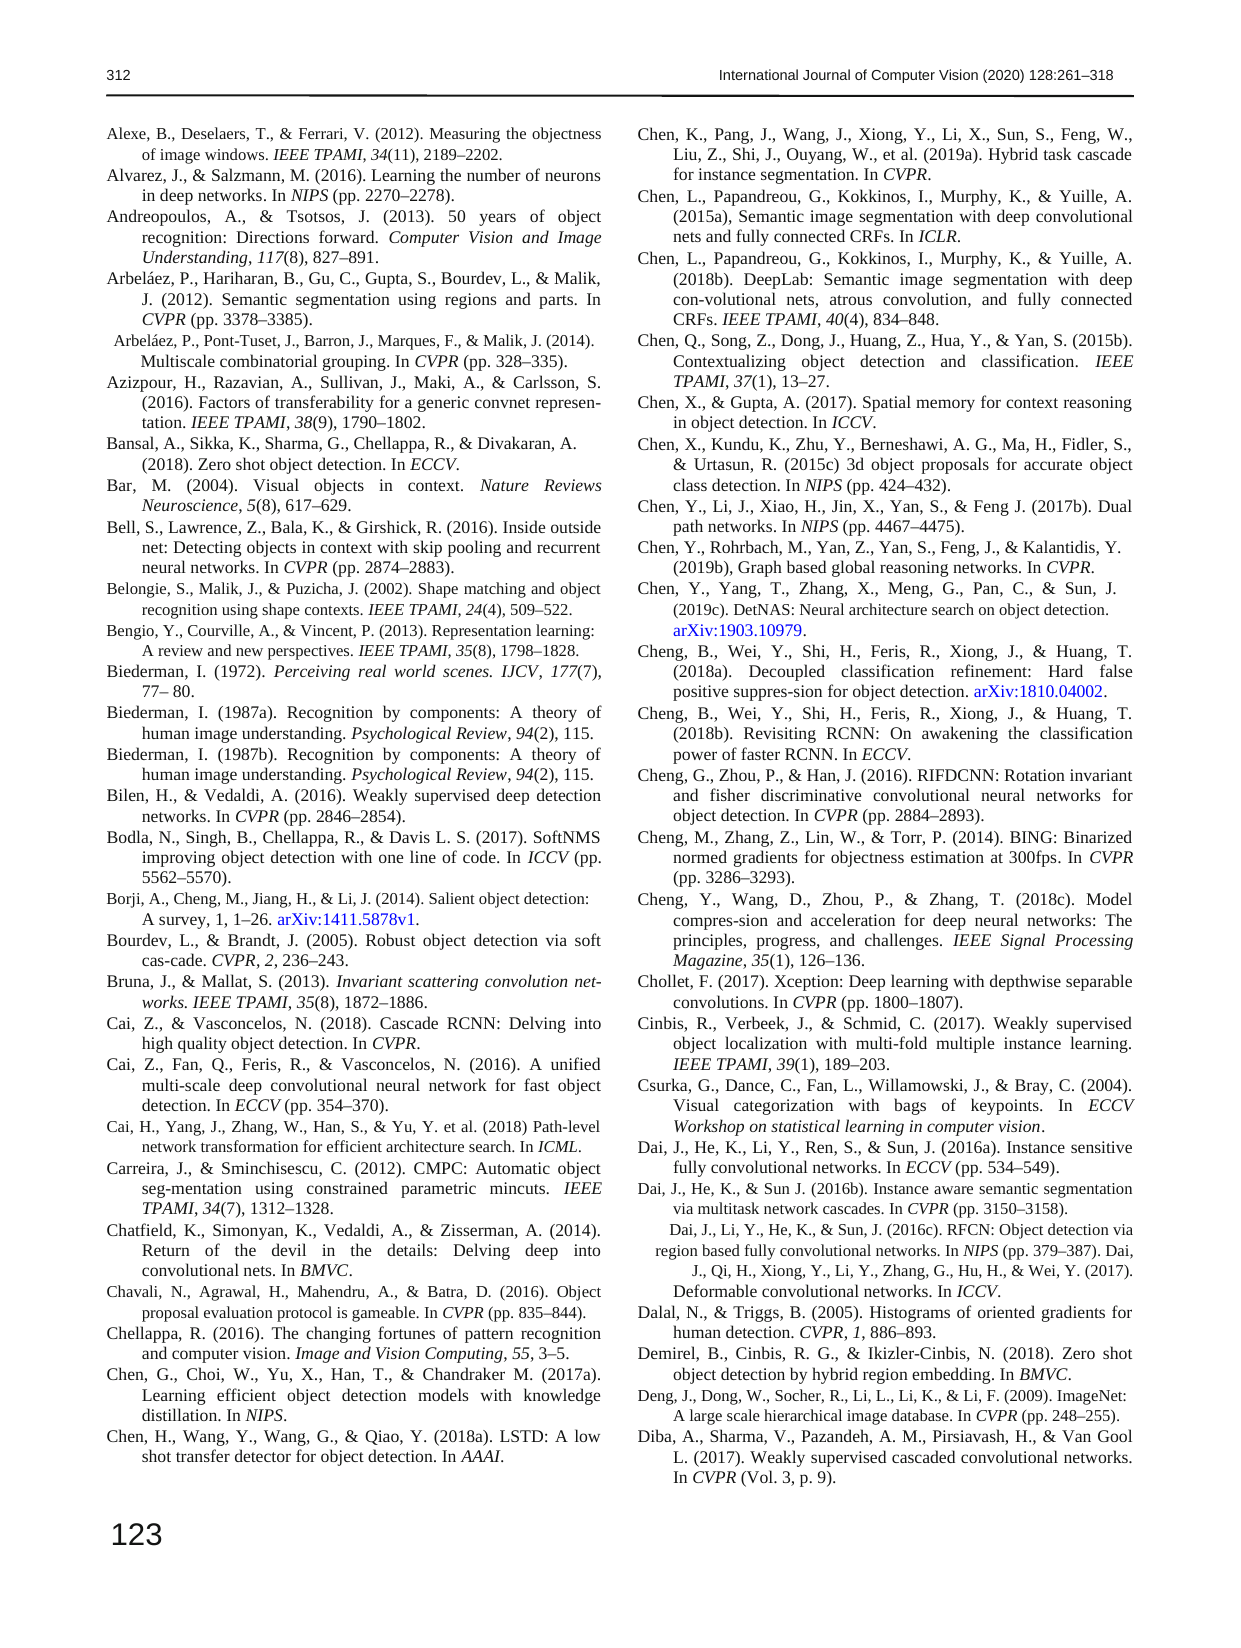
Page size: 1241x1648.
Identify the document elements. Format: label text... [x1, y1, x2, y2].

text Bourdev, L., & Brandt, J. (2005). Robust object detection via soft cas-cade. CVPR, 2, 236–243. [106, 931, 602, 971]
text Cinbis, R., Verbeek, J., & Schmid, C. (2017). Weakly supervised object localization with multi-fold multiple instance learning. IEEE TPAMI, 39(1), 189–203. [637, 1013, 1133, 1074]
text Alvarez, J., & Salzmann, M. (2016). Learning the number of neurons in deep networks. In NIPS (pp. 2270–2278). [106, 165, 602, 205]
text Arbeláez, P., Pont-Tuset, J., Barron, J., Marques, F., & Malik, J. (2014). [106, 331, 602, 350]
text Biederman, I. (1987b). Recognition by components: A theory of human image understanding. Psychological Review, 94(2), 115. [106, 744, 602, 784]
text Chen, Q., Song, Z., Dong, J., Huang, Z., Hua, Y., & Yan, S. (2015b). Contextualizing object detection and classification. IEEE TPAMI, 37(1), 13–27. [637, 331, 1133, 391]
text Bruna, J., & Mallat, S. (2013). Invariant scattering convolution net-works. IEEE TPAMI, 35(8), 1872–1886. [106, 972, 602, 1012]
text Carreira, J., & Sminchisescu, C. (2012). CMPC: Automatic object seg-mentation using constrained parametric mincuts. IEEE TPAMI, 34(7), 1312–1328. [106, 1158, 602, 1218]
text Chen, L., Papandreou, G., Kokkinos, I., Murphy, K., & Yuille, A. (2015a), Semantic image segmentation with deep convolutional nets and fully connected CRFs. In ICLR. [637, 186, 1133, 247]
text Csurka, G., Dance, C., Fan, L., Willamowski, J., & Bray, C. (2004). Visual categorization with bags of keypoints. In ECCV Workshop on statistical learning in computer vision. [637, 1075, 1133, 1136]
text 312 International Journal of Computer Vision (2020) 128:261–318 [106, 67, 1133, 83]
text Alexe, B., Deselaers, T., & Ferrari, V. (2012). Measuring the objectness of image windows. IEEE TPAMI, 34(11), 2189–2202. [106, 124, 602, 164]
text (2018). Zero shot object detection. In ECCV. [142, 454, 602, 474]
text A survey, 1, 1–26. arXiv:1411.5878v1. [142, 909, 602, 929]
text Cheng, B., Wei, Y., Shi, H., Feris, R., Xiong, J., & Huang, T. (2018a). Decoupled classification refinement: Hard false positive suppres-sion for object detection. arXiv:1810.04002. [637, 641, 1133, 702]
text Dai, J., He, K., & Sun J. (2016b). Instance aware semantic segmentation via multitask network cascades. In CVPR (pp. 3150–3158). [637, 1178, 1133, 1218]
text 123 [110, 1516, 1133, 1552]
text Chen, K., Pang, J., Wang, J., Xiong, Y., Li, X., Sun, S., Feng, W., Liu, Z., Shi, J., Ouyang, W., et al. (2019a). Hybrid task cascade for instance segmentation. In CVPR. [637, 124, 1133, 184]
text Biederman, I. (1972). Perceiving real world scenes. IJCV, 177(7), 77– 80. [106, 662, 602, 702]
text Chen, Y., Yang, T., Zhang, X., Meng, G., Pan, C., & Sun, J. [637, 578, 1133, 598]
text Diba, A., Sharma, V., Pazandeh, A. M., Pirsiavash, H., & Van Gool L. (2017). Weakly supervised cascaded convolutional networks. In CVPR (Vol. 3, p. 9). [637, 1427, 1133, 1487]
text Chellappa, R. (2016). The changing fortunes of pattern recognition and computer vision. Image and Vision Computing, 55, 3–5. [106, 1323, 602, 1363]
text Cai, Z., Fan, Q., Feris, R., & Vasconcelos, N. (2016). A unified multi-scale deep convolutional neural network for fast object detection. In ECCV (pp. 354–370). [106, 1055, 602, 1115]
text Bansal, A., Sikka, K., Sharma, G., Chellappa, R., & Divakaran, A. [106, 433, 602, 453]
text Bar, M. (2004). Visual objects in context. Nature Reviews Neuroscience, 5(8), 617–629. [106, 476, 602, 516]
text Bilen, H., & Vedaldi, A. (2016). Weakly supervised deep detection networks. In CVPR (pp. 2846–2854). [106, 786, 602, 826]
text Cai, Z., & Vasconcelos, N. (2018). Cascade RCNN: Delving into high quality object detection. In CVPR. [106, 1013, 602, 1053]
text Cheng, B., Wei, Y., Shi, H., Feris, R., Xiong, J., & Huang, T. (2018b). Revisiting RCNN: On awakening the classification power of faster RCNN. In ECCV. [637, 703, 1133, 764]
text Cheng, G., Zhou, P., & Han, J. (2016). RIFDCNN: Rotation invariant and fisher discriminative convolutional neural networks for object detection. In CVPR (pp. 2884–2893). [637, 765, 1133, 826]
text Deng, J., Dong, W., Socher, R., Li, L., Li, K., & Li, F. (2009). ImageNet: [637, 1385, 1133, 1404]
text Chen, X., & Gupta, A. (2017). Spatial memory for context reasoning in object detection. In ICCV. [637, 393, 1133, 433]
text Chen, X., Kundu, K., Zhu, Y., Berneshawi, A. G., Ma, H., Fidler, S., & Urtasun, R. (2015c) 3d object proposals for accurate object class detection. In NIPS (pp. 424–432). [637, 434, 1133, 495]
text A review and new perspectives. IEEE TPAMI, 35(8), 1798–1828. [142, 641, 602, 660]
text Borji, A., Cheng, M., Jiang, H., & Li, J. (2014). Salient object detection: [106, 889, 602, 908]
text arXiv:1903.10979. [673, 619, 1133, 640]
text Chollet, F. (2017). Xception: Deep learning with depthwise separable convolutions. In CVPR (pp. 1800–1807). [637, 972, 1133, 1012]
text Chatfield, K., Simonyan, K., Vedaldi, A., & Zisserman, A. (2014). Return of the devil in the details: Delving deep into convolutional nets. In BMVC. [106, 1220, 602, 1281]
text Chen, Y., Rohrbach, M., Yan, Z., Yan, S., Feng, J., & Kalantidis, Y. [637, 537, 1133, 557]
text Chen, H., Wang, Y., Wang, G., & Qiao, Y. (2018a). LSTD: A low shot transfer detector for object detection. In AAAI. [106, 1427, 602, 1467]
text Azizpour, H., Razavian, A., Sullivan, J., Maki, A., & Carlsson, S. (2016). Factors of transferability for a generic convnet represen-tation. IEEE TPAMI, 38(9), 1790–1802. [106, 372, 602, 433]
text Bell, S., Lawrence, Z., Bala, K., & Girshick, R. (2016). Inside outside net: Detecting objects in context with skip pooling and recurrent neural networks. In CVPR (pp. 2874–2883). [106, 517, 602, 577]
text Cheng, M., Zhang, Z., Lin, W., & Torr, P. (2014). BING: Binarized normed gradients for objectness estimation at 300fps. In CVPR (pp. 3286–3293). [637, 827, 1133, 888]
text (2019c). DetNAS: Neural architecture search on object detection. [673, 600, 1133, 619]
text Chavali, N., Agrawal, H., Mahendru, A., & Batra, D. (2016). Object proposal evaluation protocol is gameable. In CVPR (pp. 835–844). [106, 1282, 602, 1322]
text A large scale hierarchical image database. In CVPR (pp. 248–255). [673, 1406, 1133, 1425]
text (2019b), Graph based global reasoning networks. In CVPR. [673, 557, 1133, 578]
text Andreopoulos, A., & Tsotsos, J. (2013). 50 years of object recognition: Directions forward. Computer Vision and Image Understanding, 117(8), 827–891. [106, 207, 602, 267]
text Deformable convolutional networks. In ICCV. [673, 1282, 1133, 1301]
text Dalal, N., & Triggs, B. (2005). Histograms of oriented gradients for human detection. CVPR, 1, 886–893. [637, 1303, 1133, 1342]
text Biederman, I. (1987a). Recognition by components: A theory of human image understanding. Psychological Review, 94(2), 115. [106, 703, 602, 743]
text Chen, G., Choi, W., Yu, X., Han, T., & Chandraker M. (2017a). Learning efficient object detection models with knowledge distillation. In NIPS. [106, 1365, 602, 1425]
text Arbeláez, P., Hariharan, B., Gu, C., Gupta, S., Bourdev, L., & Malik, J. (2012). Semantic segmentation using regions and parts. In CVPR (pp. 3378–3385). [106, 269, 602, 329]
text Dai, J., Li, Y., He, K., & Sun, J. (2016c). RFCN: Object detection via region based fully convolutional networks. In NIPS (pp. 379–387). Dai, J., Qi, H., Xiong, Y., Li, Y., Zhang, G., Hu, H., & Wei, Y. (2017). [637, 1220, 1133, 1280]
text Chen, L., Papandreou, G., Kokkinos, I., Murphy, K., & Yuille, A. (2018b). DeepLab: Semantic image segmentation with deep con-volutional nets, atrous convolution, and fully connected CRFs. IEEE TPAMI, 40(4), 834–848. [637, 248, 1133, 329]
text Chen, Y., Li, J., Xiao, H., Jin, X., Yan, S., & Feng J. (2017b). Dual path networks. In NIPS (pp. 4467–4475). [637, 496, 1133, 536]
text Demirel, B., Cinbis, R. G., & Ikizler-Cinbis, N. (2018). Zero shot object detection by hybrid region embedding. In BMVC. [637, 1344, 1133, 1384]
text Multiscale combinatorial grouping. In CVPR (pp. 328–335). [106, 351, 602, 371]
text Cheng, Y., Wang, D., Zhou, P., & Zhang, T. (2018c). Model compres-sion and acceleration for deep neural networks: The principles, progress, and challenges. IEEE Signal Processing Magazine, 35(1), 126–136. [637, 889, 1133, 970]
text Dai, J., He, K., Li, Y., Ren, S., & Sun, J. (2016a). Instance sensitive fully convolutional networks. In ECCV (pp. 534–549). [637, 1137, 1133, 1177]
text Belongie, S., Malik, J., & Puzicha, J. (2002). Shape matching and object recognition using shape contexts. IEEE TPAMI, 24(4), 509–522. [106, 579, 602, 619]
text Cai, H., Yang, J., Zhang, W., Han, S., & Yu, Y. et al. (2018) Path-level network transformation for efficient architecture search. In ICML. [106, 1117, 602, 1156]
text Bengio, Y., Courville, A., & Vincent, P. (2013). Representation learning: [106, 620, 602, 639]
text Bodla, N., Singh, B., Chellappa, R., & Davis L. S. (2017). SoftNMS improving object detection with one line of code. In ICCV (pp. 5562–5570). [106, 827, 602, 888]
